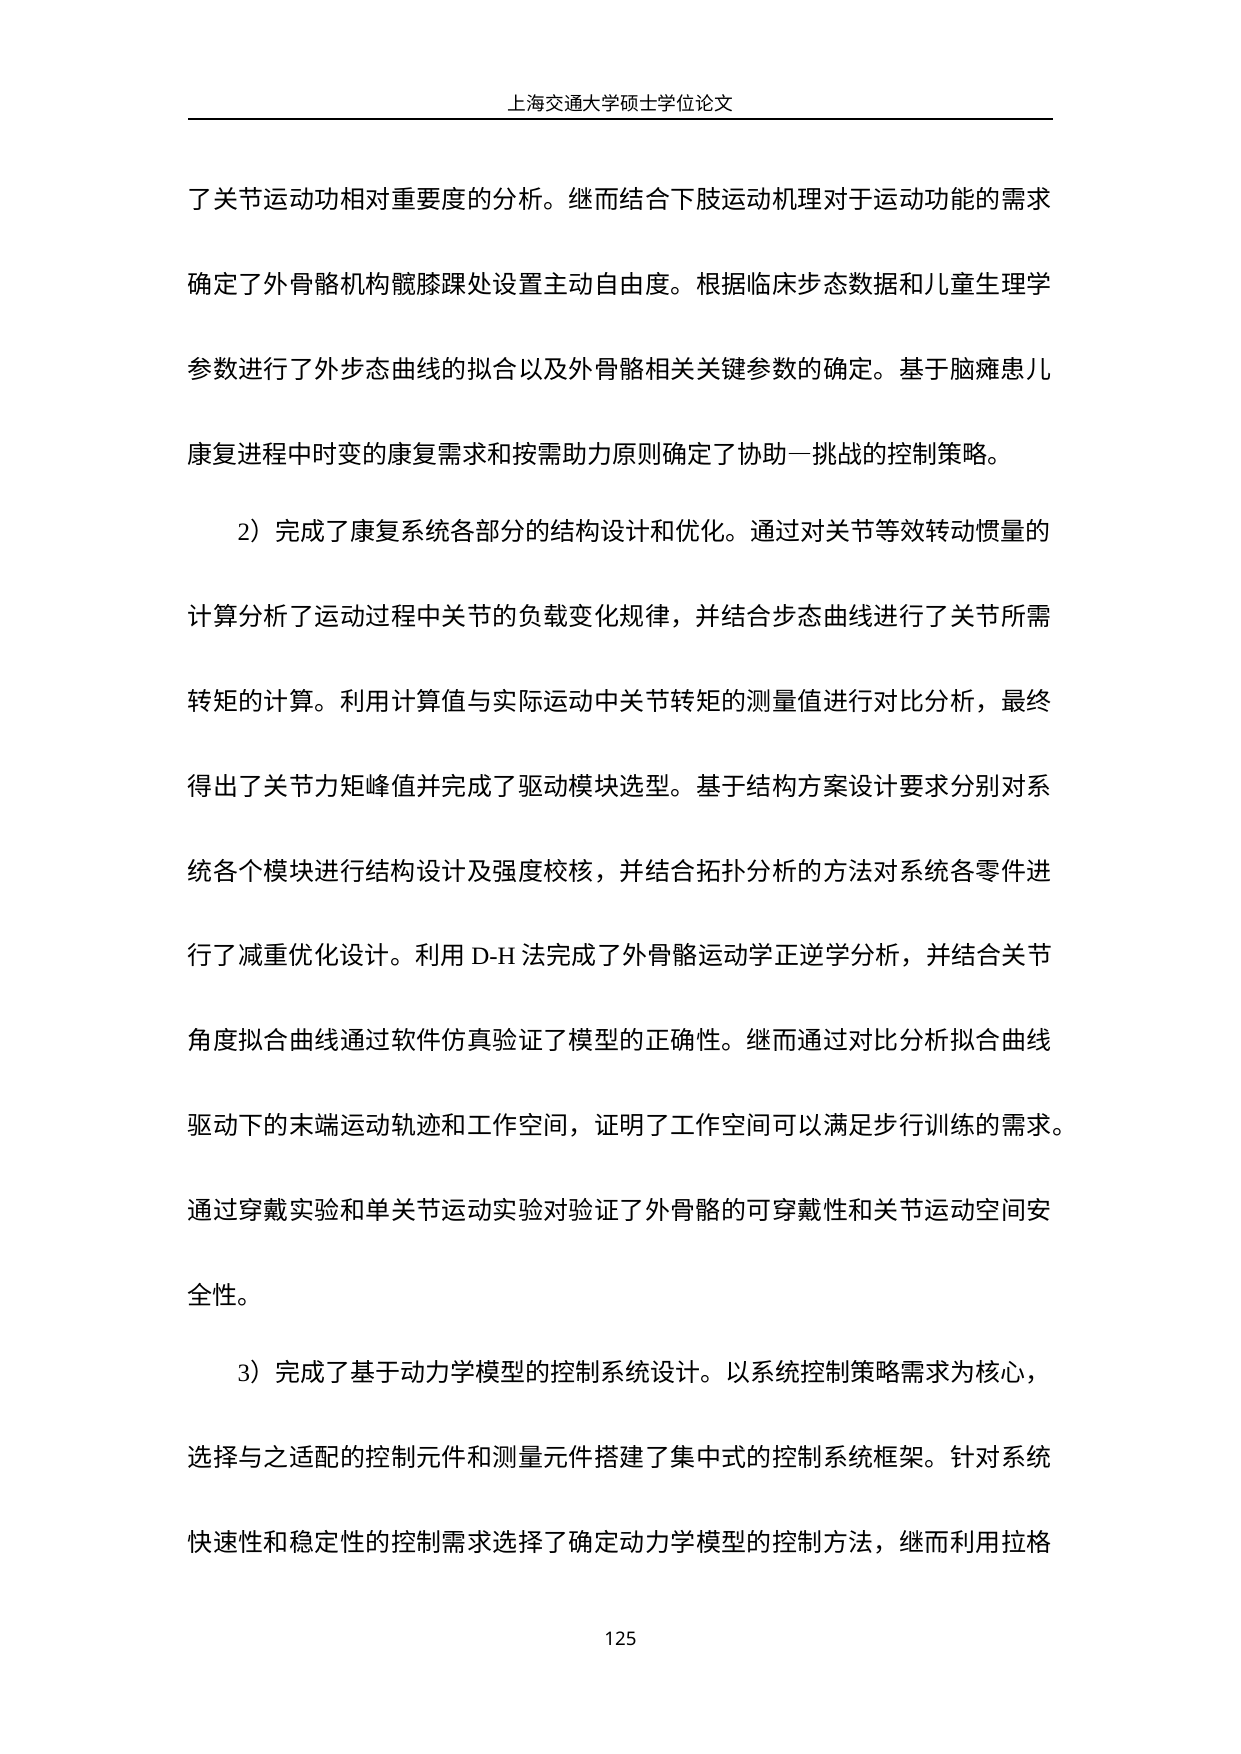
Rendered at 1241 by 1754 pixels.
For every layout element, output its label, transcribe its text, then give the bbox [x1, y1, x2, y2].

text 2）完成了康复系统各部分的结构设计和优化。通过对关节等效转动惯量的计算分析了运动过程中关节的负载变化规律，并结合步态曲线进行了关节所需转矩的计算。利用计算值与实际运动中关节转矩的测量值进行对比分析，最终得出了关节力矩峰值并完成了驱动模块选型。基于结构方案设计要求分别对系统各个模块进行结构设计及强度校核，并结合拓扑分析的方法对系统各零件进行了减重优化设计。利用D-H法完成了外骨骼运动学正逆学分析，并结合关节角度拟合曲线通过软件仿真验证了模型的正确性。继而通过对比分析拟合曲线驱动下的末端运动轨迹和工作空间，证明了工作空间可以满足步行训练的需求。通过穿戴实验和单关节运动实验对验证了外骨骼的可穿戴性和关节运动空间安全性。 [187, 496, 1053, 1327]
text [187, 164, 1053, 486]
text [187, 1337, 1053, 1574]
